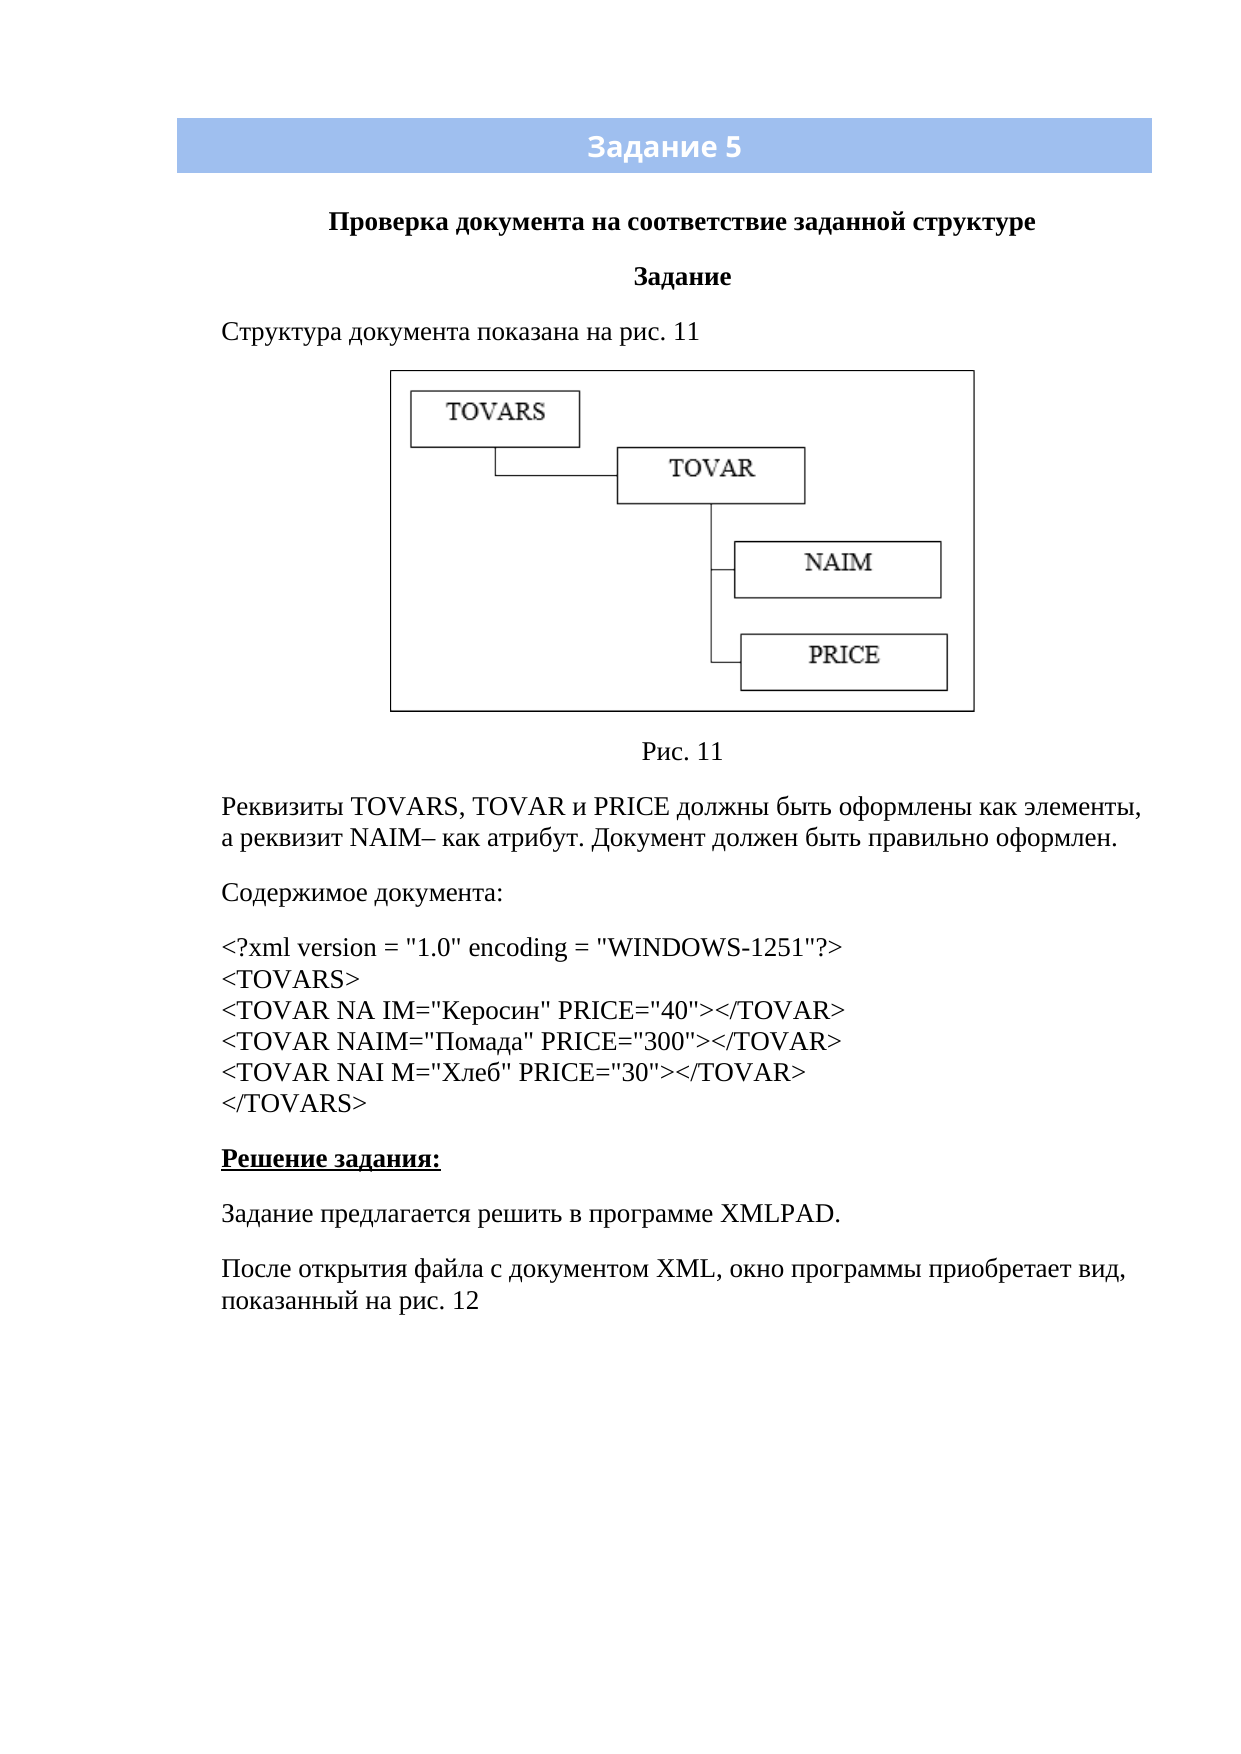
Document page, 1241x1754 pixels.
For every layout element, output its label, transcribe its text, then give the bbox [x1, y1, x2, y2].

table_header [177, 174, 1152, 1347]
picture [390, 370, 975, 712]
table_header Задание 5 [177, 118, 1152, 173]
